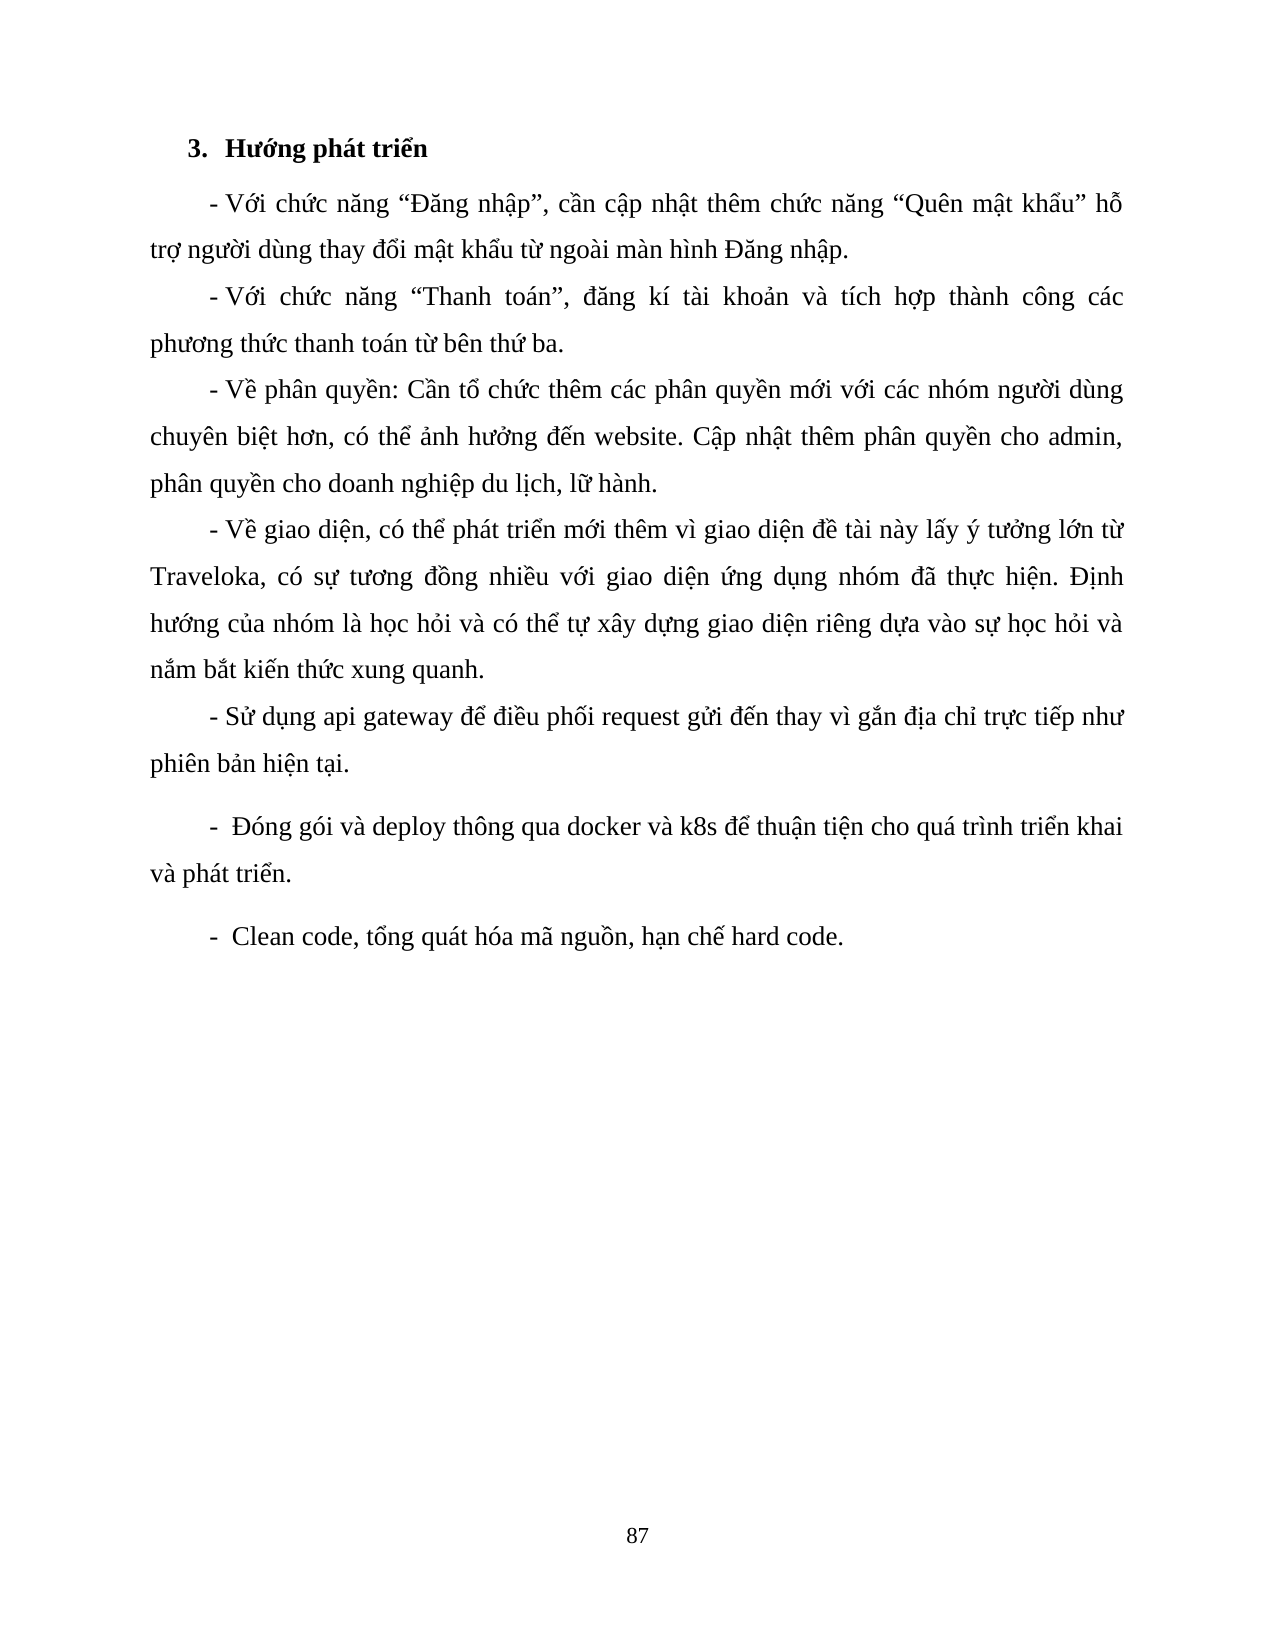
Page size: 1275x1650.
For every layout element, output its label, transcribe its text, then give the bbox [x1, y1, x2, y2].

list Về giao diện, có thể phát triển mới thêm vì giao diện đề tài này lấy ý tưởng lớn từ Traveloka, có sự tương đồng nhiều với giao diện ứng dụng nhóm đã thực hiện. Định hướng của nhóm là học hỏi và có thể tự xây dựng giao diện riêng dựa vào sự học hỏi và nắm bắt kiến thức xung quanh. [150, 514, 1125, 685]
list Clean code, tổng quát hóa mã nguồn, hạn chế hard code. [150, 920, 1125, 951]
list Đóng gói và deploy thông qua docker và k8s để thuận tiện cho quá trình triển khai và phát triển. [150, 810, 1125, 888]
list Với chức năng “Đăng nhập”, cần cập nhật thêm chức năng “Quên mật khẩu” hỗ trợ người dùng thay đổi mật khẩu từ ngoài màn hình Đăng nhập. [150, 187, 1125, 265]
list Sử dụng api gateway để điều phối request gửi đến thay vì gắn địa chỉ trực tiếp như phiên bản hiện tại. [150, 700, 1125, 778]
subtitle Hướng phát triển [187, 132, 1125, 163]
list Với chức năng “Thanh toán”, đăng kí tài khoản và tích hợp thành công các phương thức thanh toán từ bên thứ ba. [150, 280, 1125, 358]
